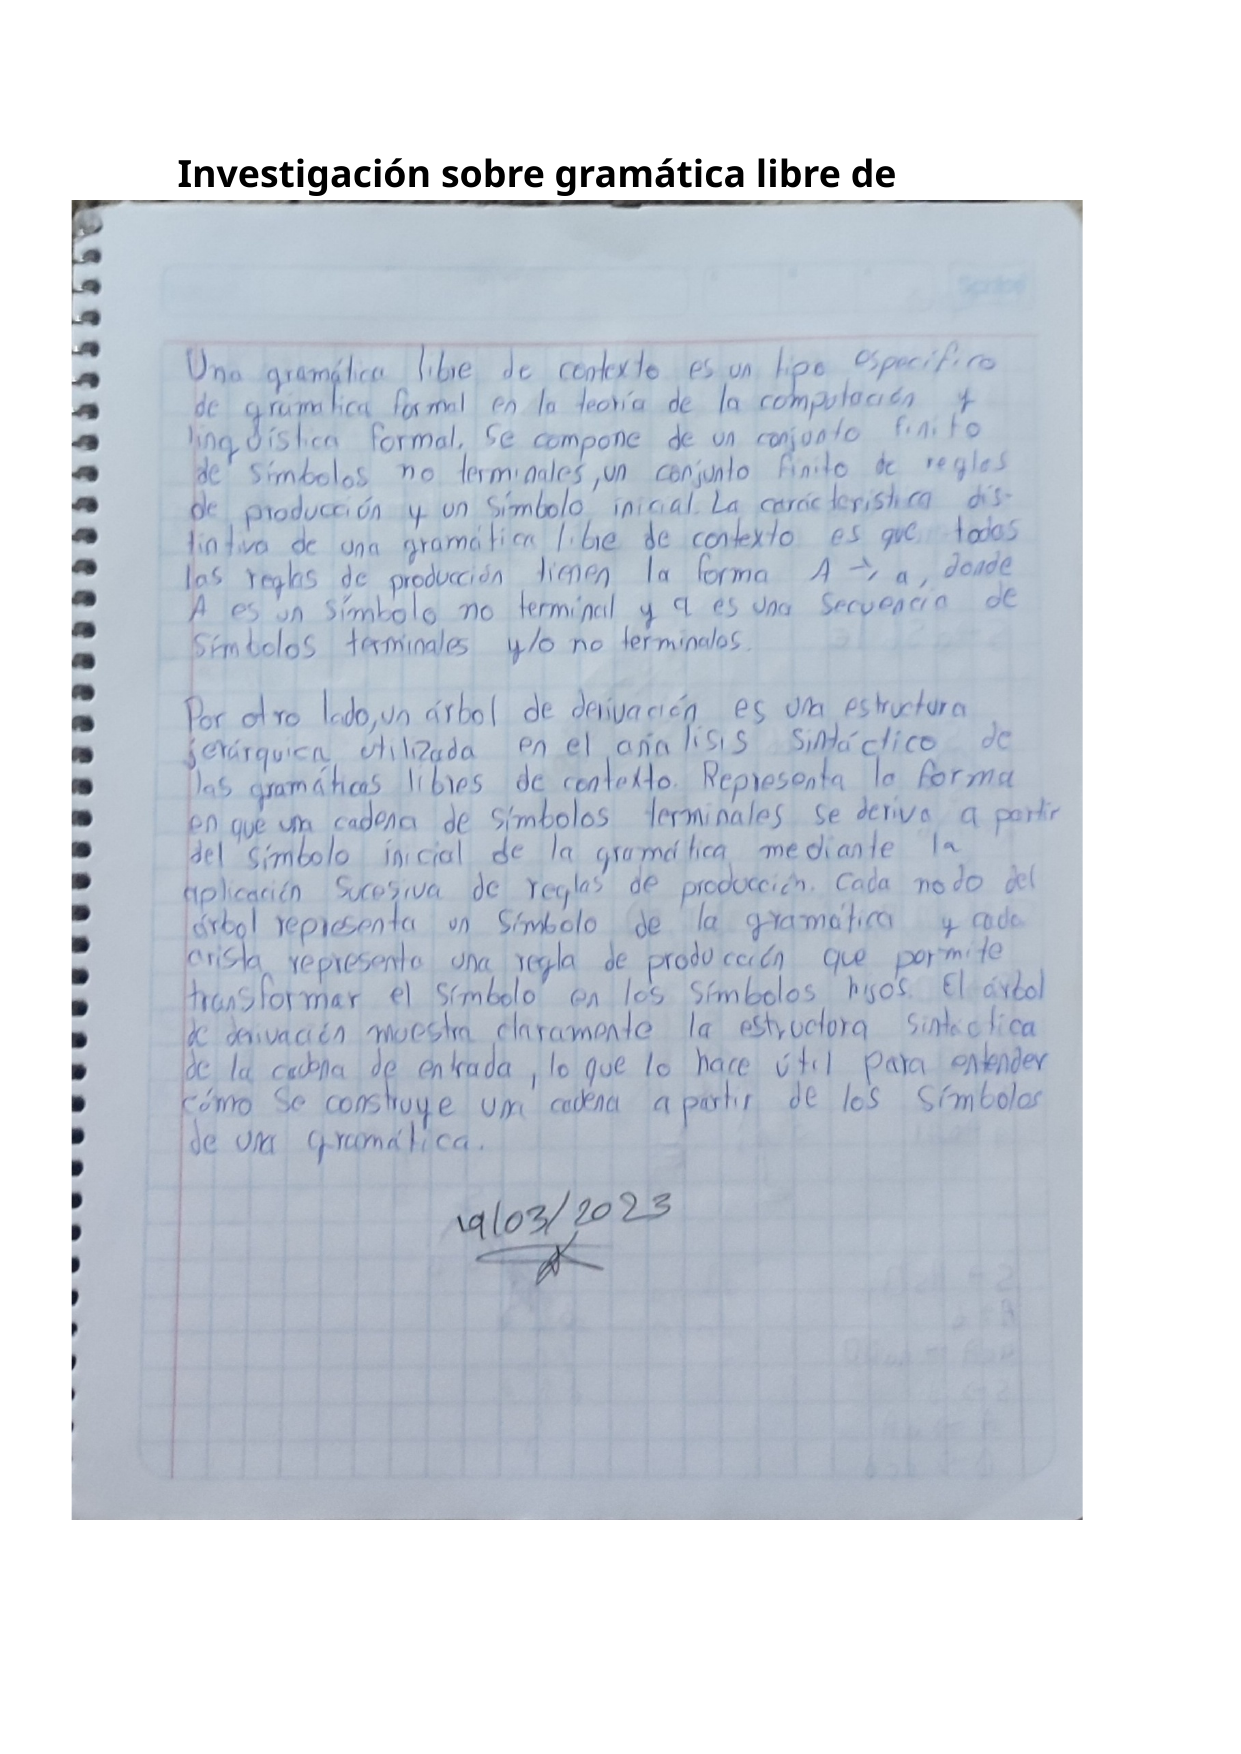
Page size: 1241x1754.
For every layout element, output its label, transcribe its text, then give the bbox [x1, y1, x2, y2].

picture [71, 200, 1083, 1520]
text Investigación sobre gramática libre de contexto [177, 148, 1063, 200]
